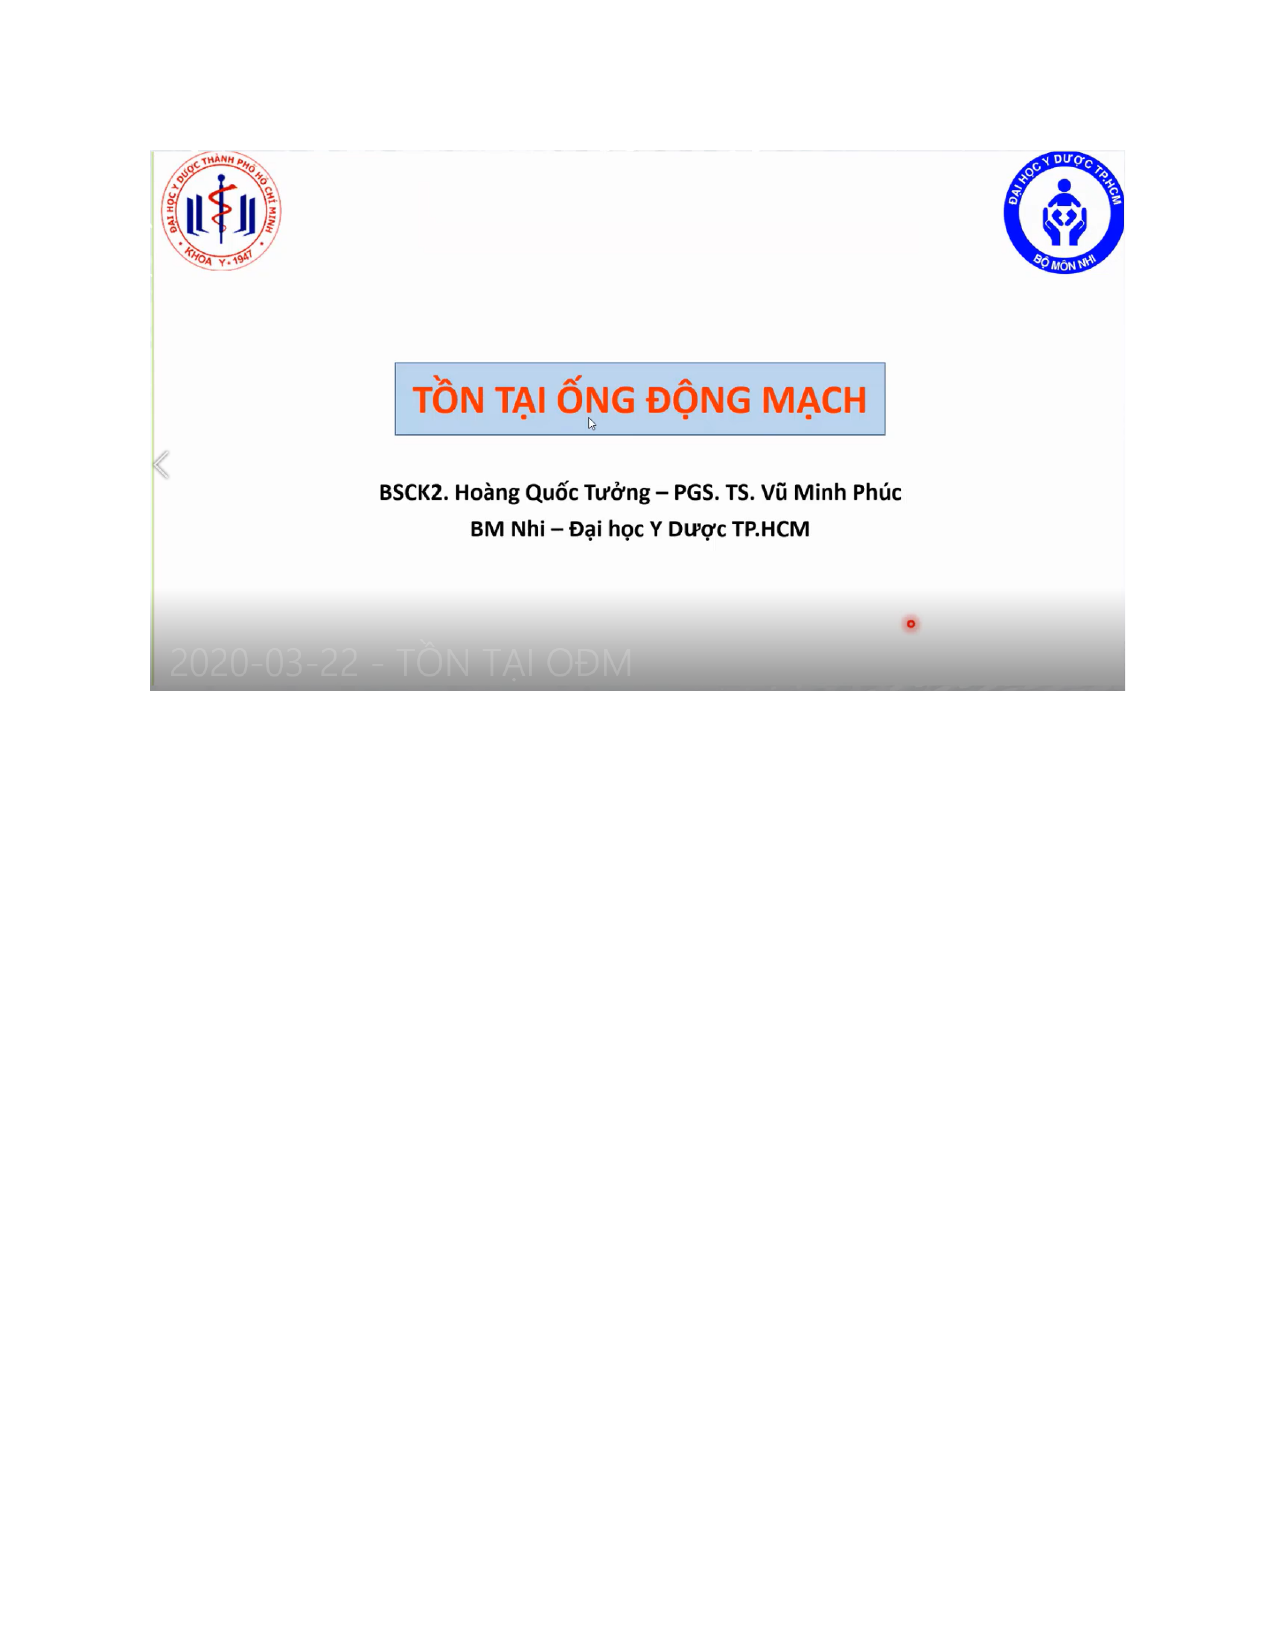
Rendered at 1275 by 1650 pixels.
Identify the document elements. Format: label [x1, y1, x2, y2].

picture [150, 150, 1125, 691]
